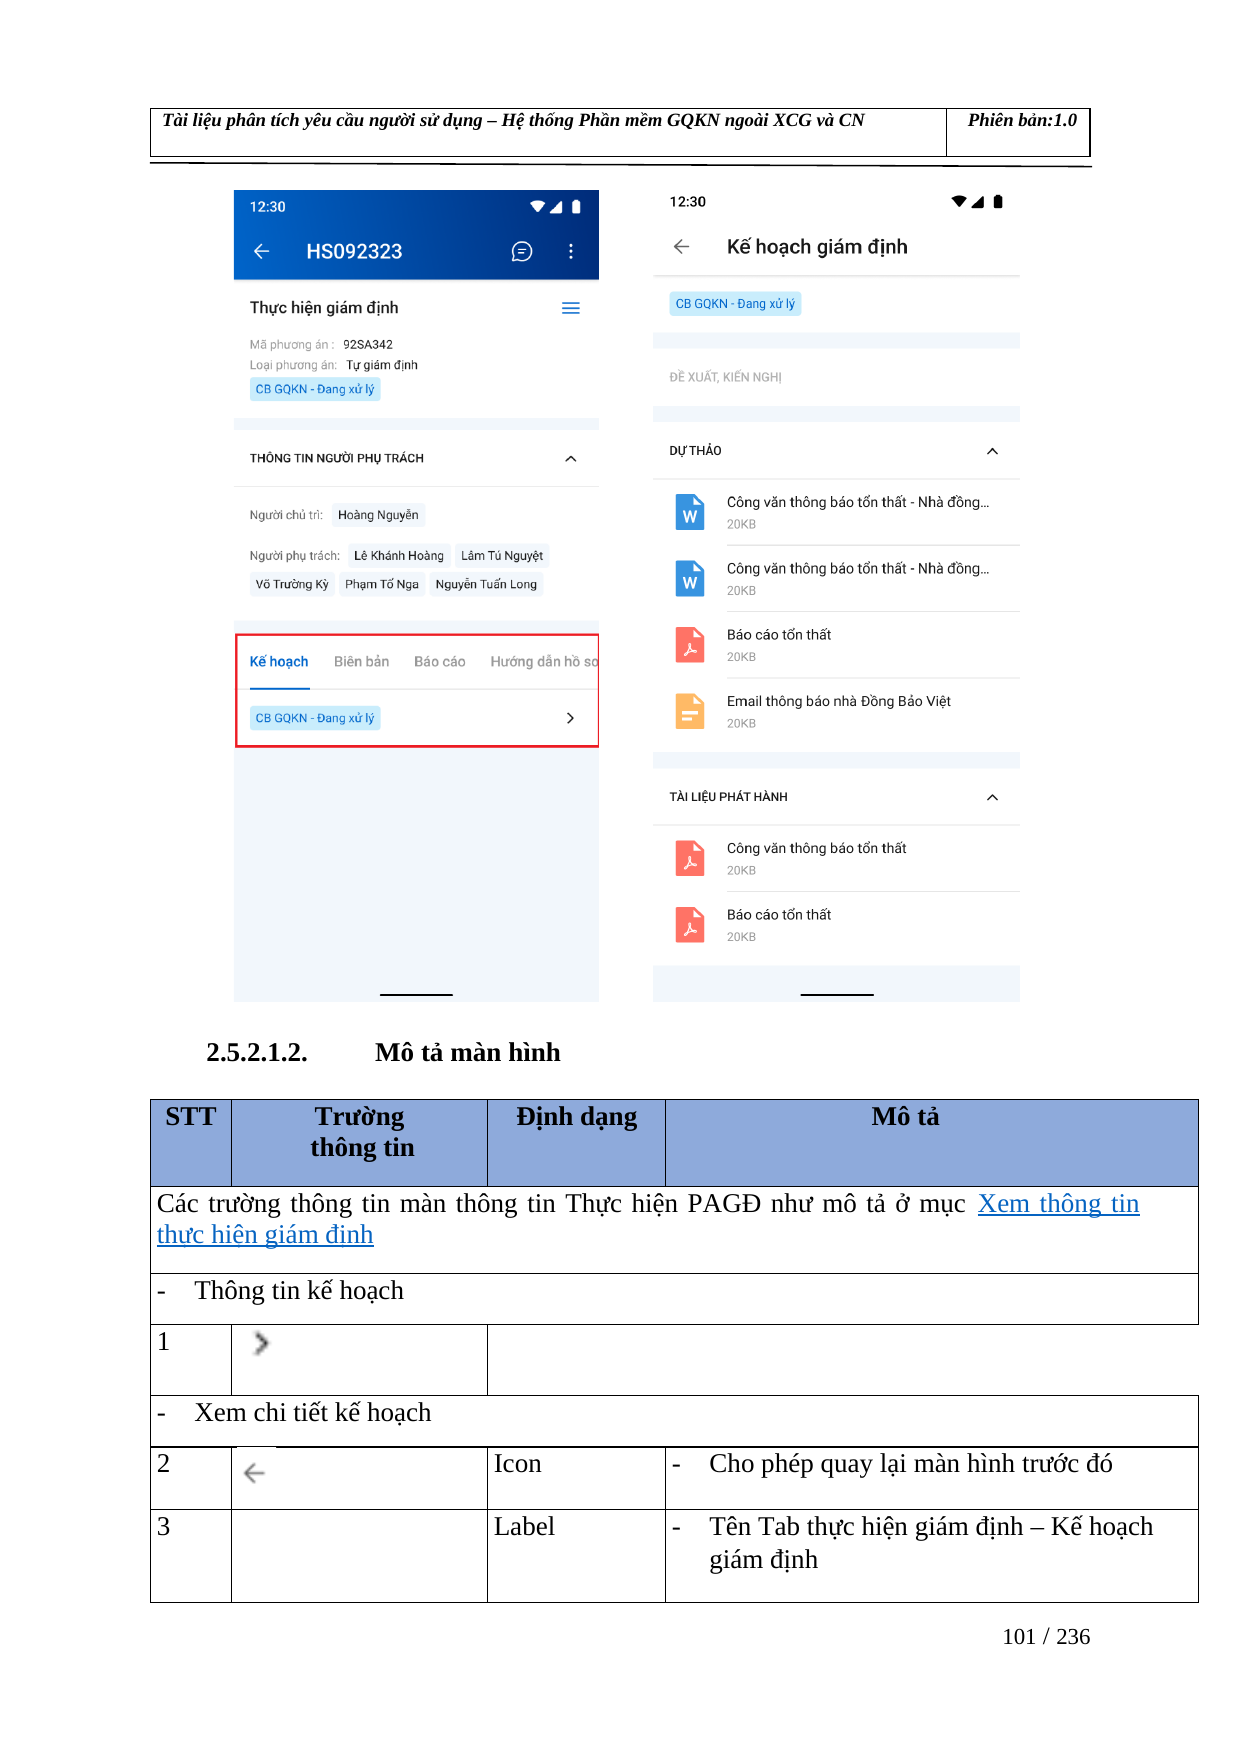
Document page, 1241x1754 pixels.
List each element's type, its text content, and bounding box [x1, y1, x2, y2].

table_cell Các trường thông tin màn thông tin Thực hiện PAGĐ như mô tả ở mục Xem thông tin thực hiện giám định [151, 1187, 1198, 1273]
table_header Định dạng [488, 1100, 665, 1186]
table_cell Xem chi tiết kế hoạch [151, 1396, 1198, 1446]
table_cell 2 [151, 1448, 231, 1509]
table_header Trường thông tin [232, 1100, 487, 1186]
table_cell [666, 1510, 1198, 1602]
table_cell [232, 1448, 487, 1509]
table_cell Cho phép quay lại màn hình trước đó [666, 1448, 1198, 1509]
table_cell 1 [151, 1325, 231, 1395]
table_cell Thông tin kế hoạch [151, 1274, 1198, 1324]
picture [237, 1447, 277, 1495]
picture [653, 185, 1020, 1002]
table_header STT [151, 1100, 231, 1186]
table_cell Icon [488, 1448, 665, 1509]
table_cell [232, 1510, 487, 1602]
table_cell [232, 1325, 487, 1395]
picture [233, 190, 599, 1002]
table_header Mô tả [666, 1100, 1198, 1186]
picture [237, 1325, 283, 1381]
table_cell Label [488, 1510, 665, 1602]
table_cell 3 [151, 1510, 231, 1602]
subtitle Mô tả màn hình [206, 1037, 1090, 1068]
